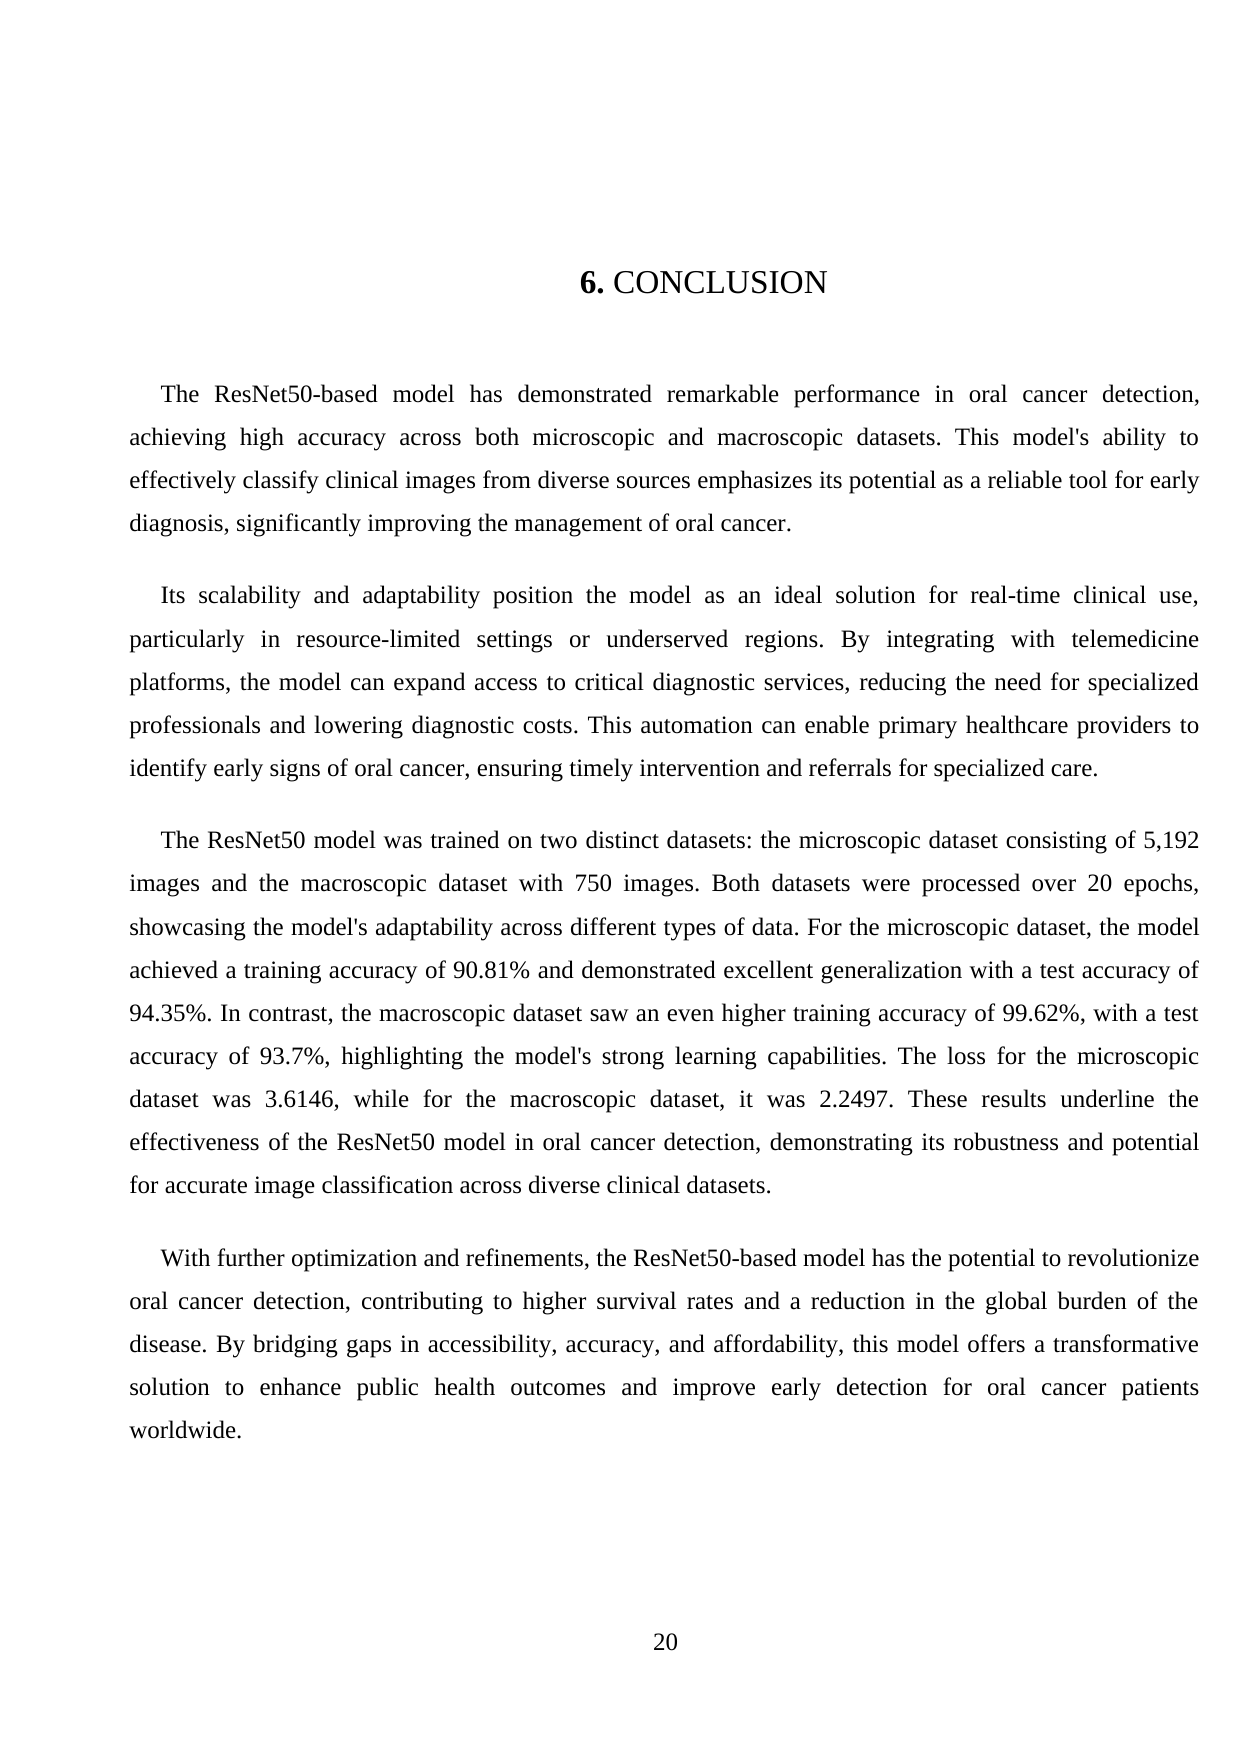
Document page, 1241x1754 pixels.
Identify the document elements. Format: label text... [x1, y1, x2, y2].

text The ResNet50 model was trained on two distinct datasets: the microscopic dataset consisting of 5,192 images and the macroscopic dataset with 750 images. Both datasets were processed over 20 epochs, showcasing the model's adaptability across different types of data. For the microscopic dataset, the model achieved a training accuracy of 90.81% and demonstrated excellent generalization with a test accuracy of 94.35%. In contrast, the macroscopic dataset saw an even higher training accuracy of 99.62%, with a test accuracy of 93.7%, highlighting the model's strong learning capabilities. The loss for the microscopic dataset was 3.6146, while for the macroscopic dataset, it was 2.2497. These results underline the effectiveness of the ResNet50 model in oral cancer detection, demonstrating its robustness and potential for accurate image classification across diverse clinical datasets. [129, 825, 1201, 1199]
text With further optimization and refinements, the ResNet50-based model has the potential to revolutionize oral cancer detection, contributing to higher survival rates and a reduction in the global burden of the disease. By bridging gaps in accessibility, accuracy, and affordability, this model offers a transformative solution to enhance public health outcomes and improve early detection for oral cancer patients worldwide. [129, 1243, 1201, 1444]
text Its scalability and adaptability position the model as an ideal solution for real-time clinical use, particularly in resource-limited settings or underserved regions. By integrating with telemedicine platforms, the model can expand access to critical diagnostic services, reducing the need for specialized professionals and lowering diagnostic costs. This automation can enable primary healthcare providers to identify early signs of oral cancer, ensuring timely intervention and referrals for specialized care. [129, 581, 1201, 782]
text The ResNet50-based model has demonstrated remarkable performance in oral cancer detection, achieving high accuracy across both microscopic and macroscopic datasets. This model's ability to effectively classify clinical images from diverse sources emphasizes its potential as a reliable tool for early diagnosis, significantly improving the management of oral cancer. [129, 379, 1201, 537]
subtitle CONCLUSION [207, 262, 1201, 301]
